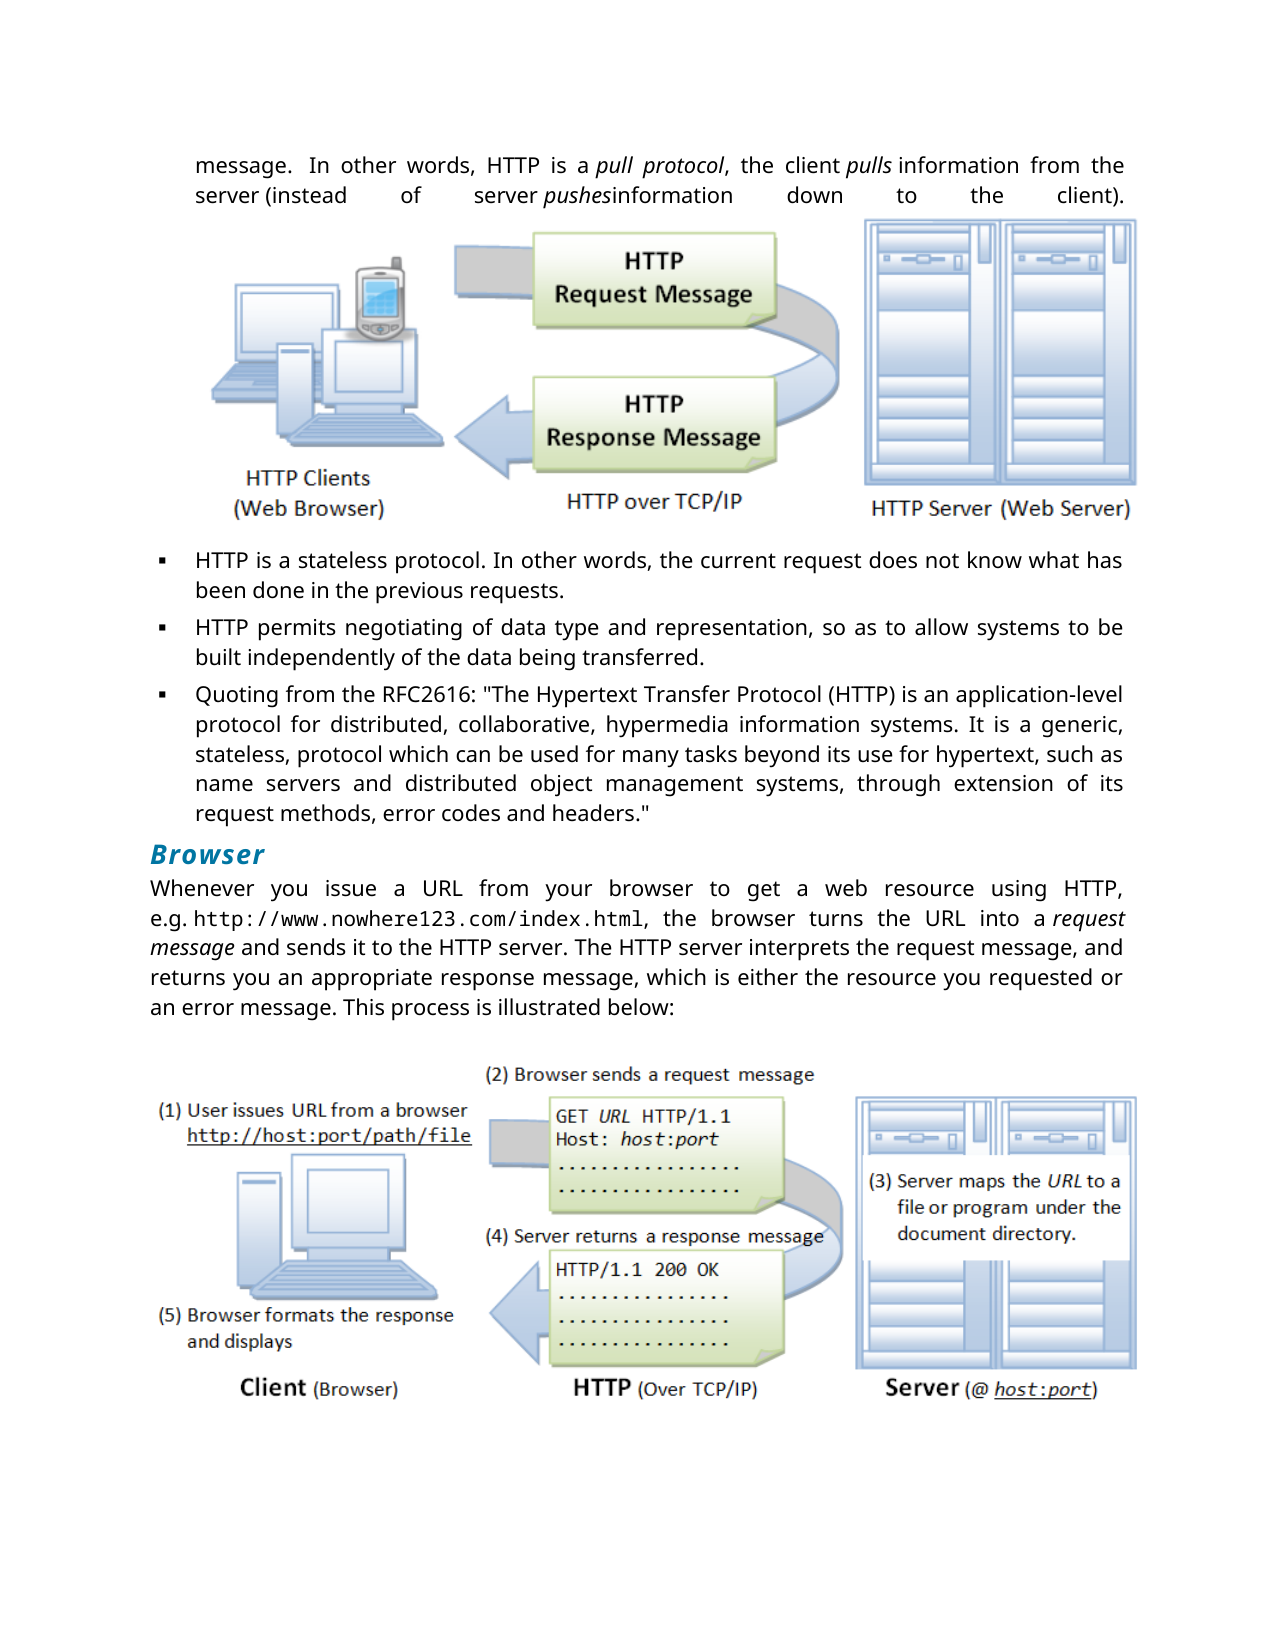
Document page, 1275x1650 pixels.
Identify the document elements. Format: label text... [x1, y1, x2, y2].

list Quoting from the RFC2616: "The Hypertext Transfer Protocol (HTTP) is an application-level protocol for distributed, collaborative, hypermedia information systems. It is a generic, stateless, protocol which can be used for many tasks beyond its use for hypertext, such as name servers and distributed object management systems, through extension of its request methods, error codes and headers." [157, 679, 1125, 828]
list HTTP is a stateless protocol. In other words, the current request does not know what has been done in the previous requests. [157, 545, 1125, 604]
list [157, 150, 1125, 537]
picture [195, 209, 1151, 538]
picture [150, 1051, 1143, 1415]
subtitle Browser [150, 836, 1125, 873]
text Whenever you issue a URL from your browser to get a web resource using HTTP, e.g. http://www.nowhere123.com/index.html, the browser turns the URL into a request message and sends it to the HTTP server. The HTTP server interprets the request message, and returns you an appropriate response message, which is either the resource you requested or an error message. This process is illustrated below: [150, 873, 1125, 1022]
list HTTP permits negotiating of data type and representation, so as to allow systems to be built independently of the data being transferred. [157, 612, 1125, 672]
